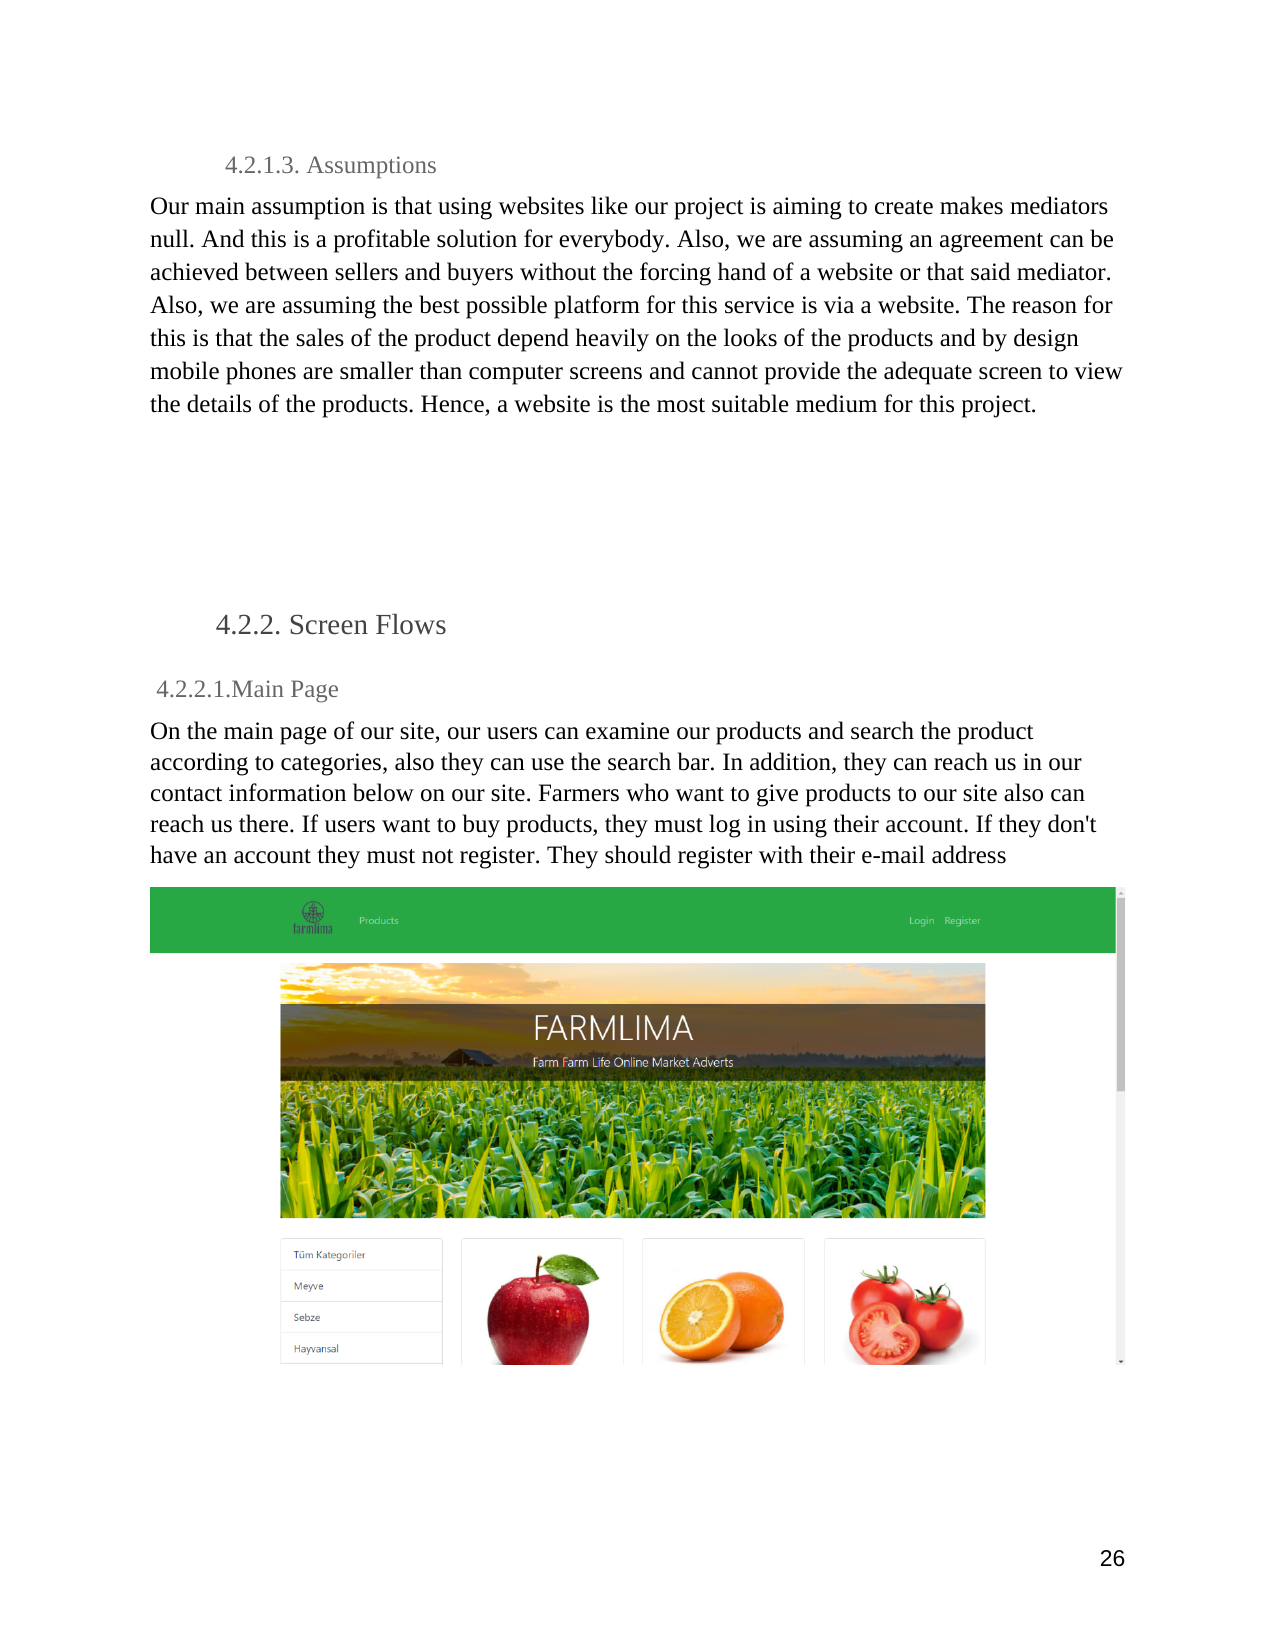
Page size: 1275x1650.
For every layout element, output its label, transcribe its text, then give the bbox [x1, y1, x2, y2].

picture [150, 887, 1125, 1365]
text On the main page of our site, our users can examine our products and search the product according to categories, also they can use the search bar. In addition, they can reach us in our contact information below on our site. Farmers who want to give products to our site also can reach us there. If users want to buy products, they must log in using their account. If they don't have an account they must not register. They should register with their e-mail address [150, 716, 1125, 869]
text Our main assumption is that using websites like our project is aiming to create makes mediators null. And this is a profitable solution for everybody. Also, we are assuming an agreement can be achieved between sellers and buyers without the forcing hand of a website or that said mediator. Also, we are assuming the best possible platform for this service is via a website. The reason for this is that the sales of the product depend heavily on the looks of the products and by design mobile phones are smaller than computer screens and cannot provide the adequate screen to view the details of the products. Hence, a website is the most suitable medium for this project. [150, 191, 1125, 418]
subtitle 4.2.2.1.Main Page [150, 674, 1125, 703]
subtitle 4.2.2. Screen Flows [150, 607, 1125, 640]
subtitle 4.2.1.3. Assumptions [150, 150, 1125, 179]
